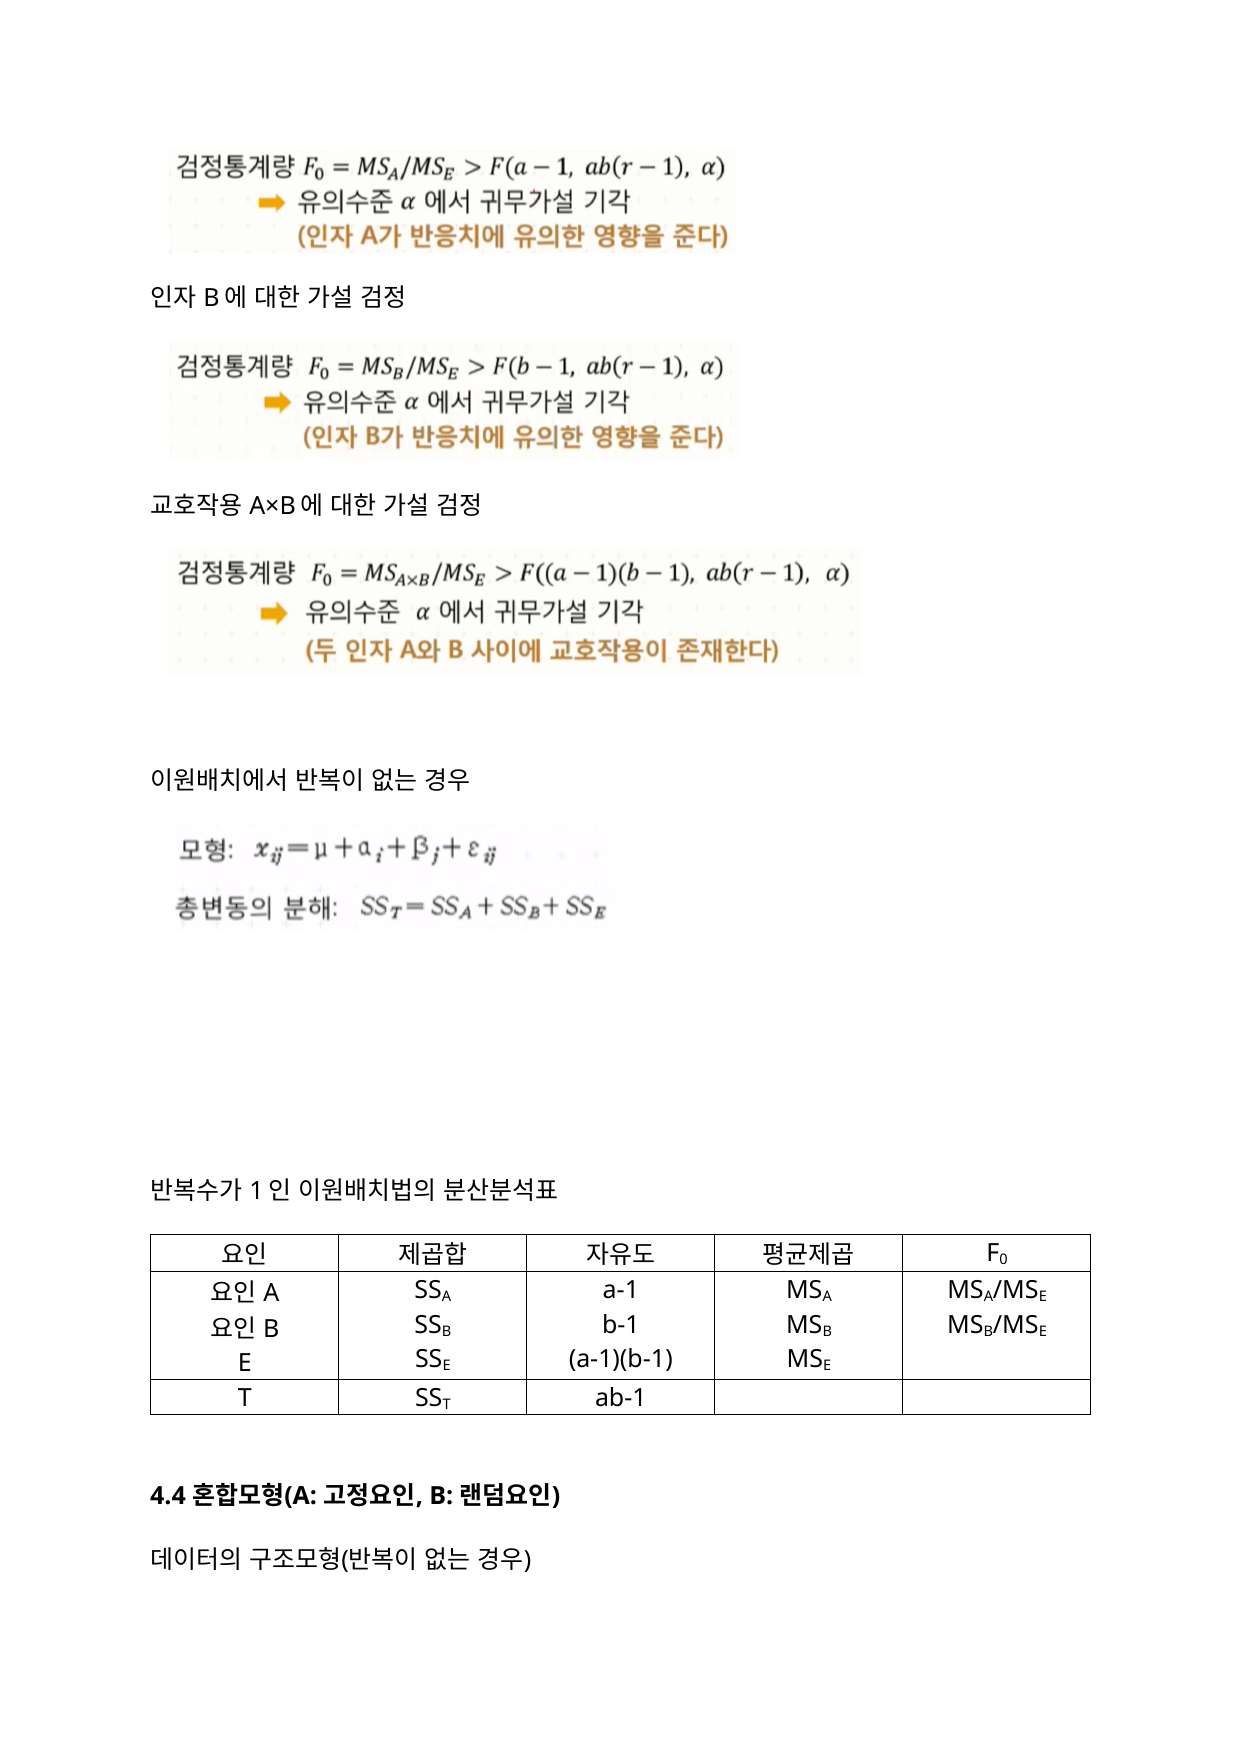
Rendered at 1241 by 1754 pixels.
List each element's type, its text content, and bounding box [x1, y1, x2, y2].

table_header F0 [903, 1235, 1090, 1271]
text 교호작용 A×B에 대한 가설 검정 [150, 485, 1090, 521]
table_cell SST [339, 1380, 526, 1414]
text 이원배치에서 반복이 없는 경우 [150, 761, 1090, 797]
text 인자 B에 대한 가설 검정 [150, 278, 1090, 314]
text 반복수가 1인 이원배치법의 분산분석표 [150, 1170, 1090, 1206]
table_header 제곱합 [339, 1235, 526, 1271]
table_cell T [151, 1380, 338, 1414]
text 4.4 혼합모형(A: 고정요인, B: 랜덤요인) [150, 1476, 1090, 1512]
table_cell a-1 b-1 (a-1)(b-1) [527, 1272, 714, 1379]
table_cell ab-1 [527, 1380, 714, 1414]
table_header 요인 [151, 1235, 338, 1271]
text 데이터의 구조모형(반복이 없는 경우) [150, 1539, 1090, 1576]
table_cell [903, 1380, 1090, 1414]
table_cell MSA MSB MSE [715, 1272, 902, 1379]
table_cell [715, 1380, 902, 1414]
table_cell SSA SSB SSE [339, 1272, 526, 1379]
table_header 평균제곱 [715, 1235, 902, 1271]
table_cell MSA/MSE MSB/MSE [903, 1272, 1090, 1379]
table_cell 요인 A 요인 B E [151, 1272, 338, 1379]
table_header 자유도 [527, 1235, 714, 1271]
